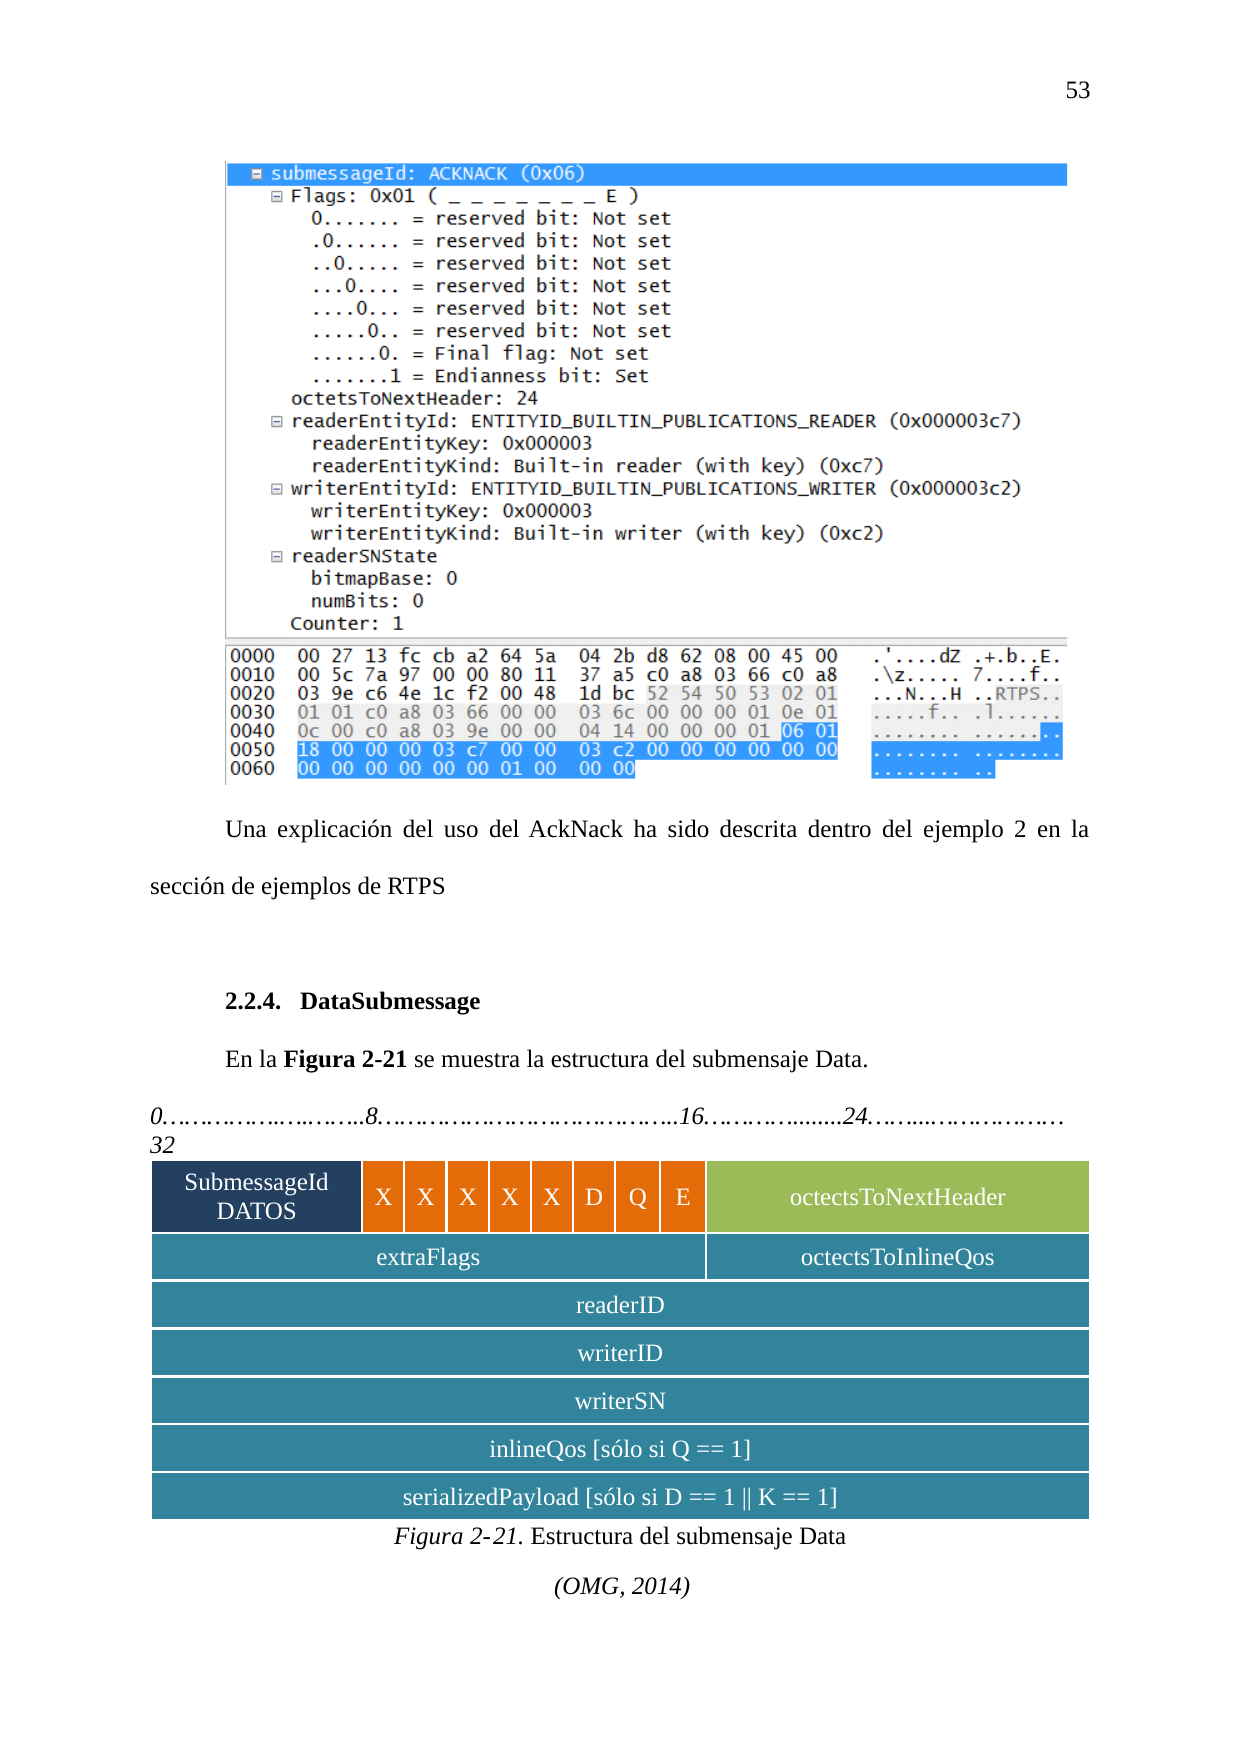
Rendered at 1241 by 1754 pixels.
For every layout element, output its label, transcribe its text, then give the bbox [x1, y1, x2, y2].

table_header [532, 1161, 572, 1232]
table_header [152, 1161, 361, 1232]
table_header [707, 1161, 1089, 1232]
text 0…………….….……..8…………………………………..16…………........24……...………………32 [150, 1101, 1090, 1159]
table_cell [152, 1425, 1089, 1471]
text Una explicación del uso del AckNack ha sido descrita dentro del ejemplo 2 en la sección de ejemplos de RTPS [150, 814, 1090, 900]
picture [225, 161, 1068, 785]
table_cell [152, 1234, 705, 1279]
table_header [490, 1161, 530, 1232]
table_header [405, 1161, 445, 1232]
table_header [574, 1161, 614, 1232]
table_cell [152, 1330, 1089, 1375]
subtitle DataSubmessage [225, 986, 1090, 1015]
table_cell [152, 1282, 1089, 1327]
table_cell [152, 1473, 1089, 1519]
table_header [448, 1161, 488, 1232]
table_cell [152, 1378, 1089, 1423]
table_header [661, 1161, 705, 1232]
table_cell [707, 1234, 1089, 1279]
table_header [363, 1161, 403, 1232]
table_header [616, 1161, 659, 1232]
